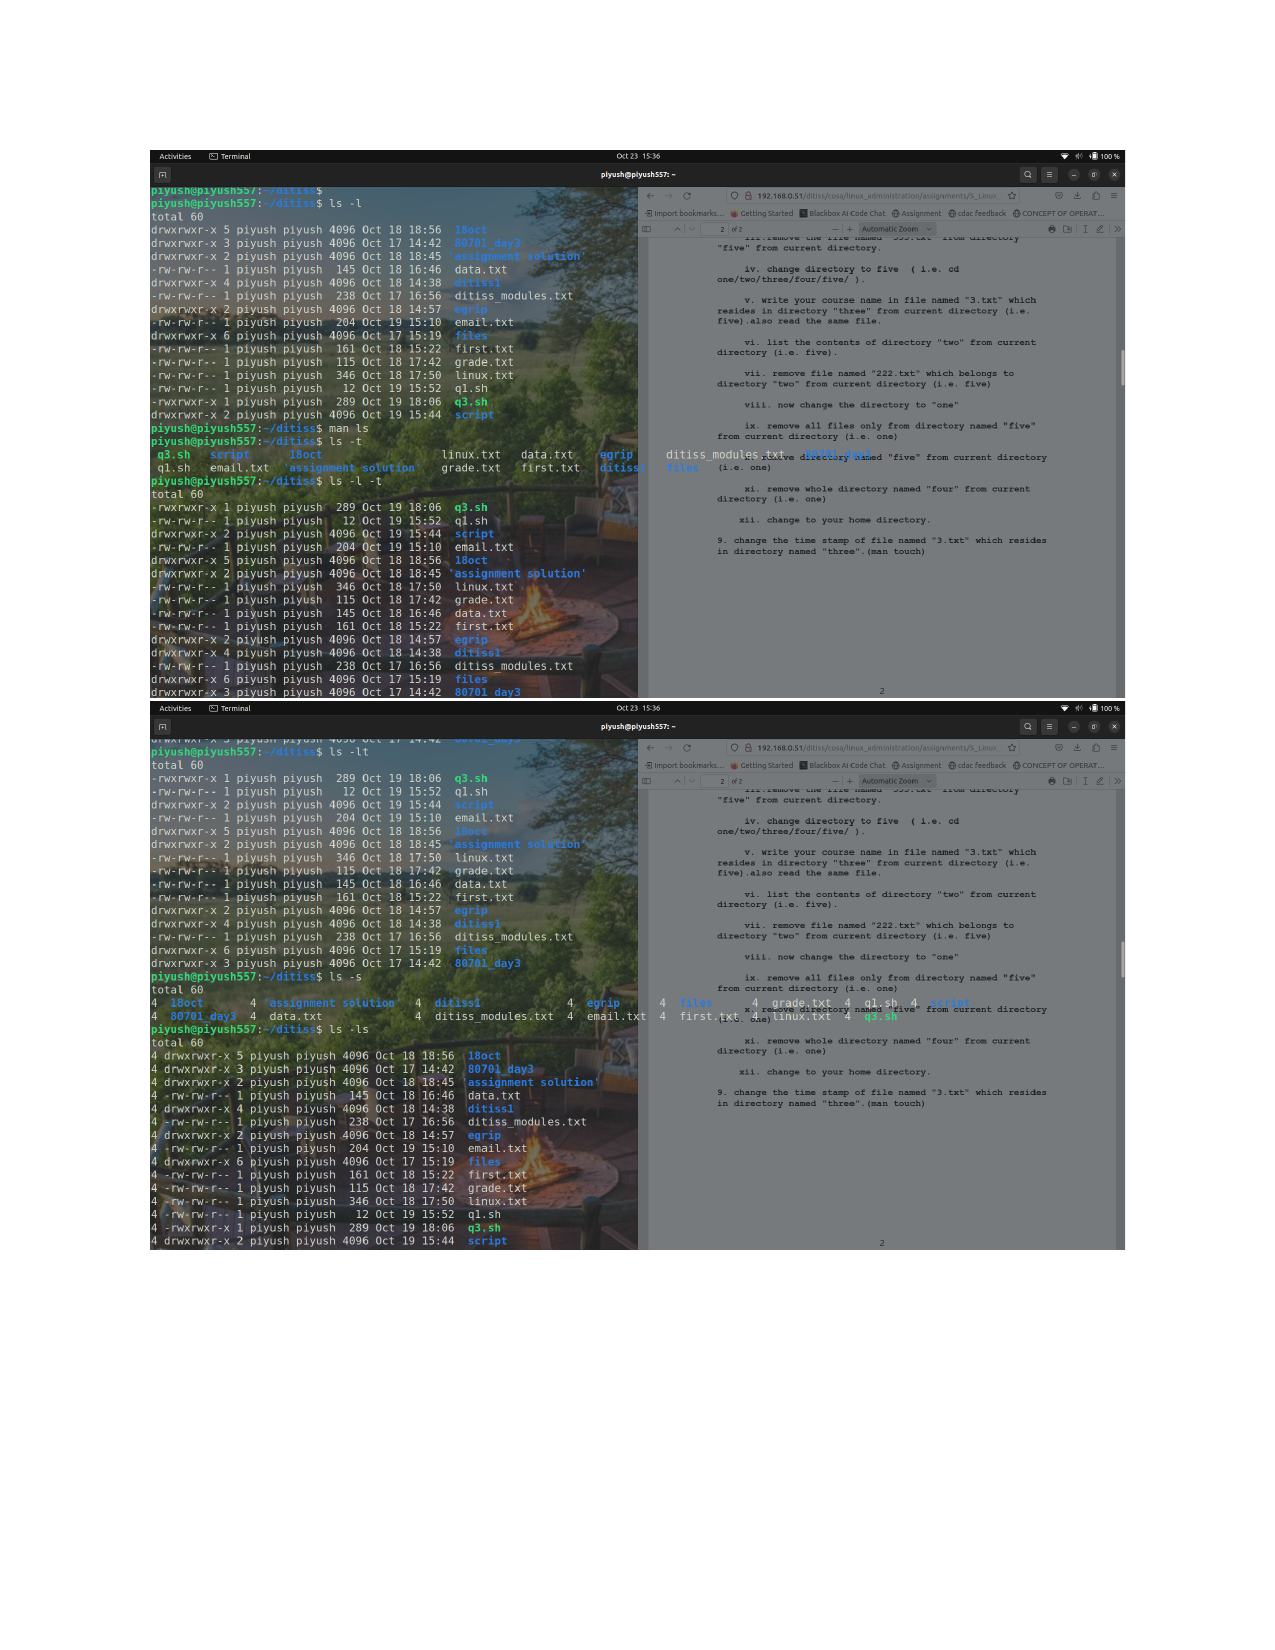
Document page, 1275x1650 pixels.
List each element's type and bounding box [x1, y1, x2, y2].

picture [150, 150, 1125, 698]
picture [150, 701, 1125, 1250]
